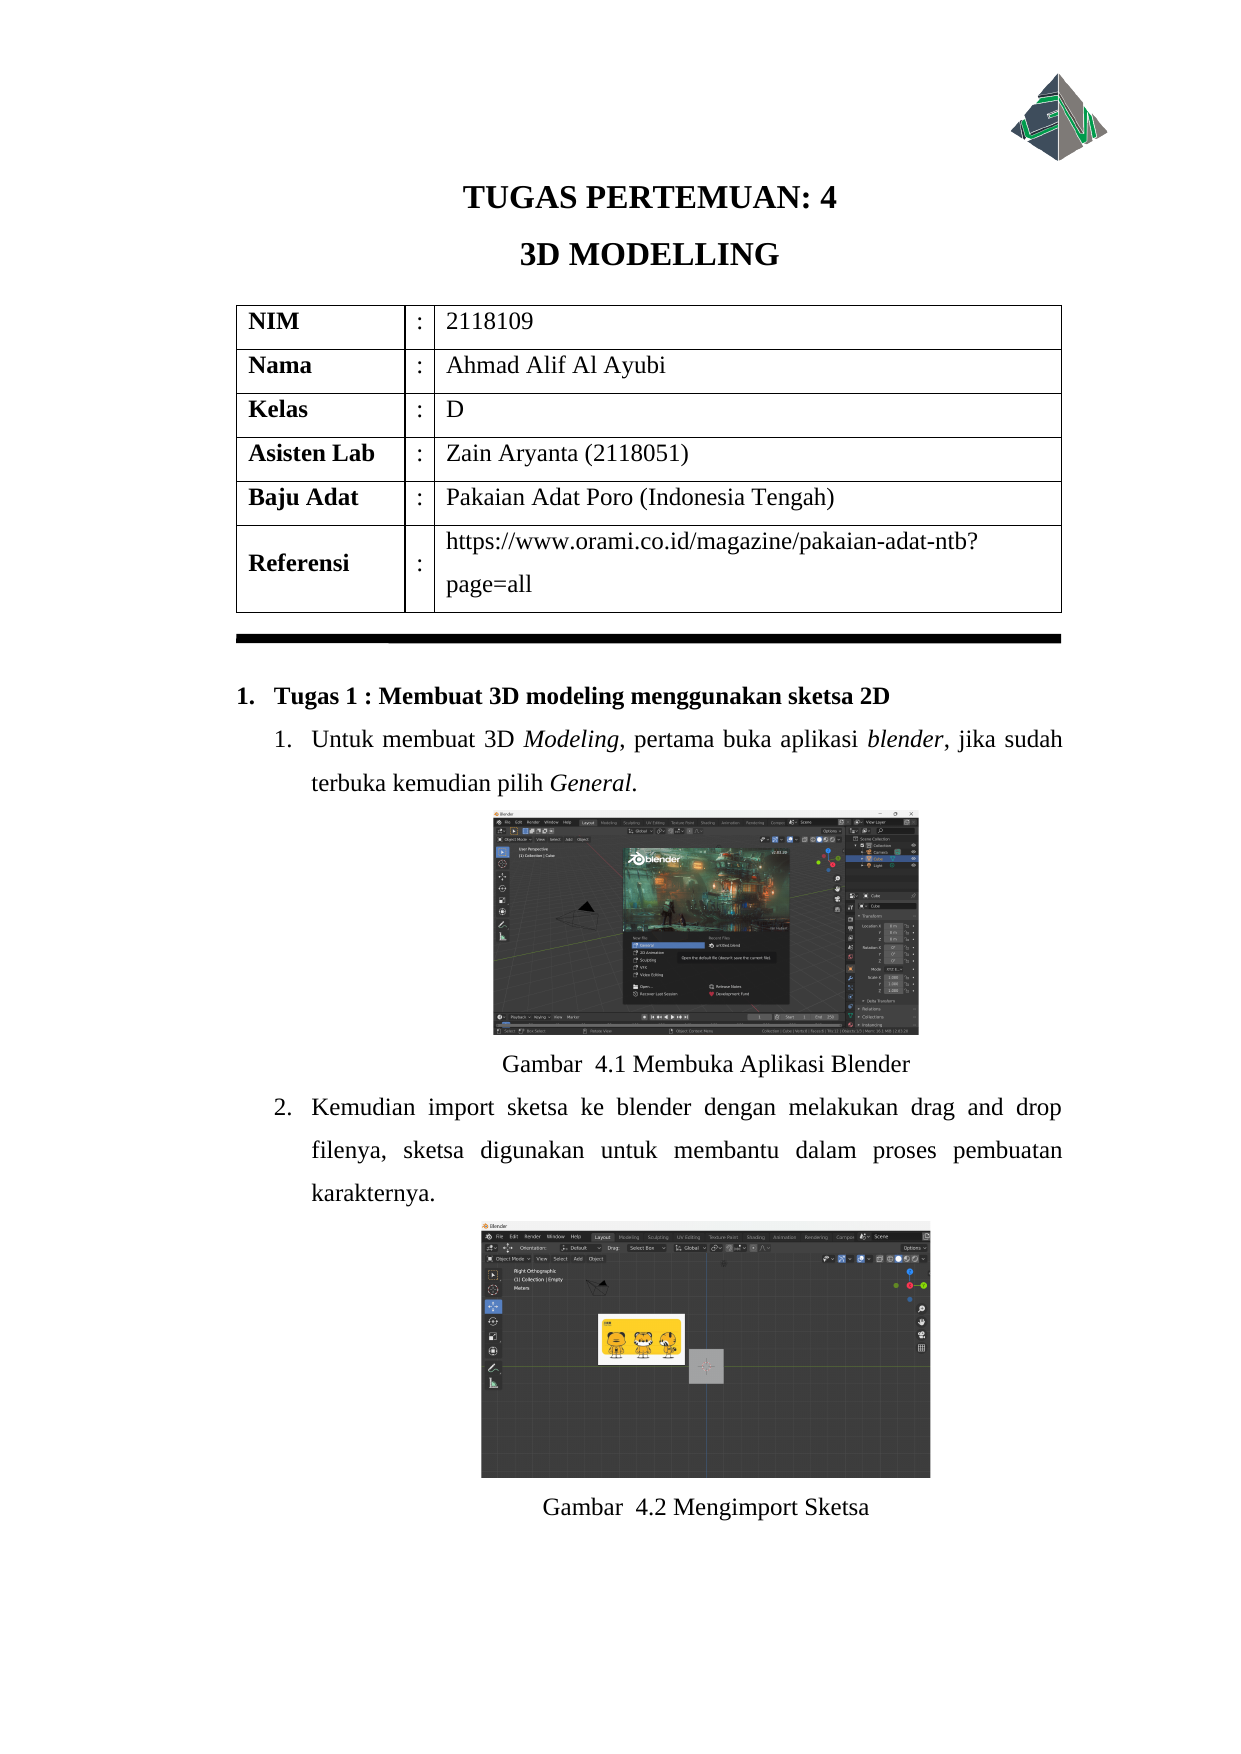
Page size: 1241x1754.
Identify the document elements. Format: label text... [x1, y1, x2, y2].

picture [493, 810, 919, 1035]
table_cell : [406, 350, 434, 393]
picture [481, 1221, 931, 1478]
list Kemudian import sketsa ke blender dengan melakukan drag and drop filenya, sketsa digunakan untuk membantu dalam proses pembuatan karakternya. [274, 1092, 1063, 1207]
table_cell Asisten Lab [237, 438, 404, 481]
subtitle 4 3D MODELLING [236, 177, 1063, 273]
table_cell Ahmad Alif Al Ayubi [435, 350, 1061, 393]
table_cell : [406, 394, 434, 437]
table_cell https://www.orami.co.id/magazine/pakaian-adat-ntb?page=all [435, 526, 1061, 612]
subtitle 4.1 Membuka Aplikasi Blender [349, 1049, 1063, 1078]
table_header NIM [237, 306, 404, 349]
table_cell Zain Aryanta (2118051) [435, 438, 1061, 481]
table_cell Baju Adat [237, 482, 404, 525]
picture [1010, 73, 1108, 161]
list Untuk membuat 3D Modeling, pertama buka aplikasi blender, jika sudah terbuka kemudian pilih General. [274, 724, 1063, 796]
table_cell D [435, 394, 1061, 437]
table_cell Nama [237, 350, 404, 393]
table_cell : [406, 526, 434, 612]
table_cell : [406, 438, 434, 481]
table_cell Pakaian Adat Poro (Indonesia Tengah) [435, 482, 1061, 525]
table_header 2118109 [435, 306, 1061, 349]
table_cell Kelas [237, 394, 404, 437]
table_header : [406, 306, 434, 349]
subtitle Tugas 1 : Membuat 3D modeling menggunakan sketsa 2D [236, 626, 1063, 710]
table_cell : [406, 482, 434, 525]
subtitle 4.2 Mengimport Sketsa [349, 1492, 1063, 1520]
table_cell Referensi [237, 526, 404, 612]
